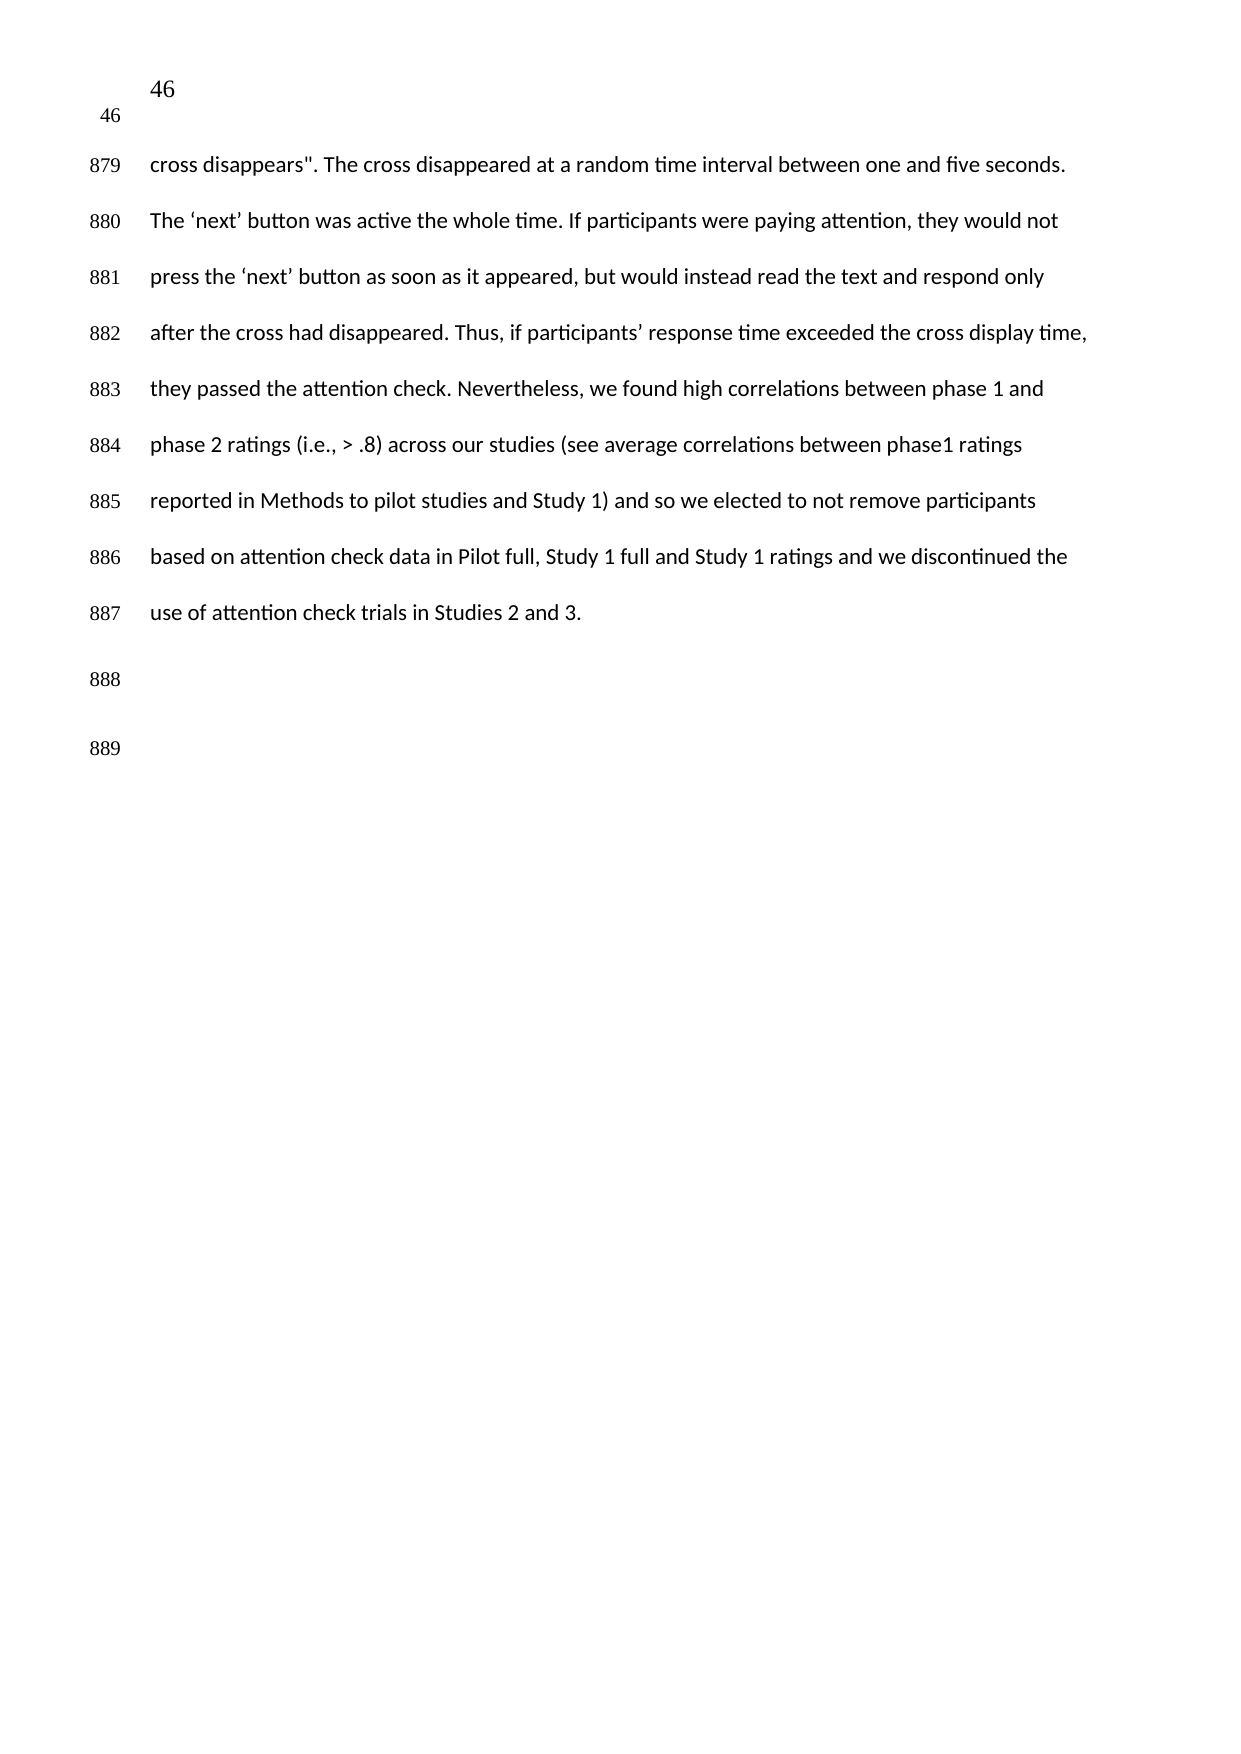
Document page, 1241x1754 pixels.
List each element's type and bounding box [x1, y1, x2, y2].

text [150, 150, 1090, 626]
